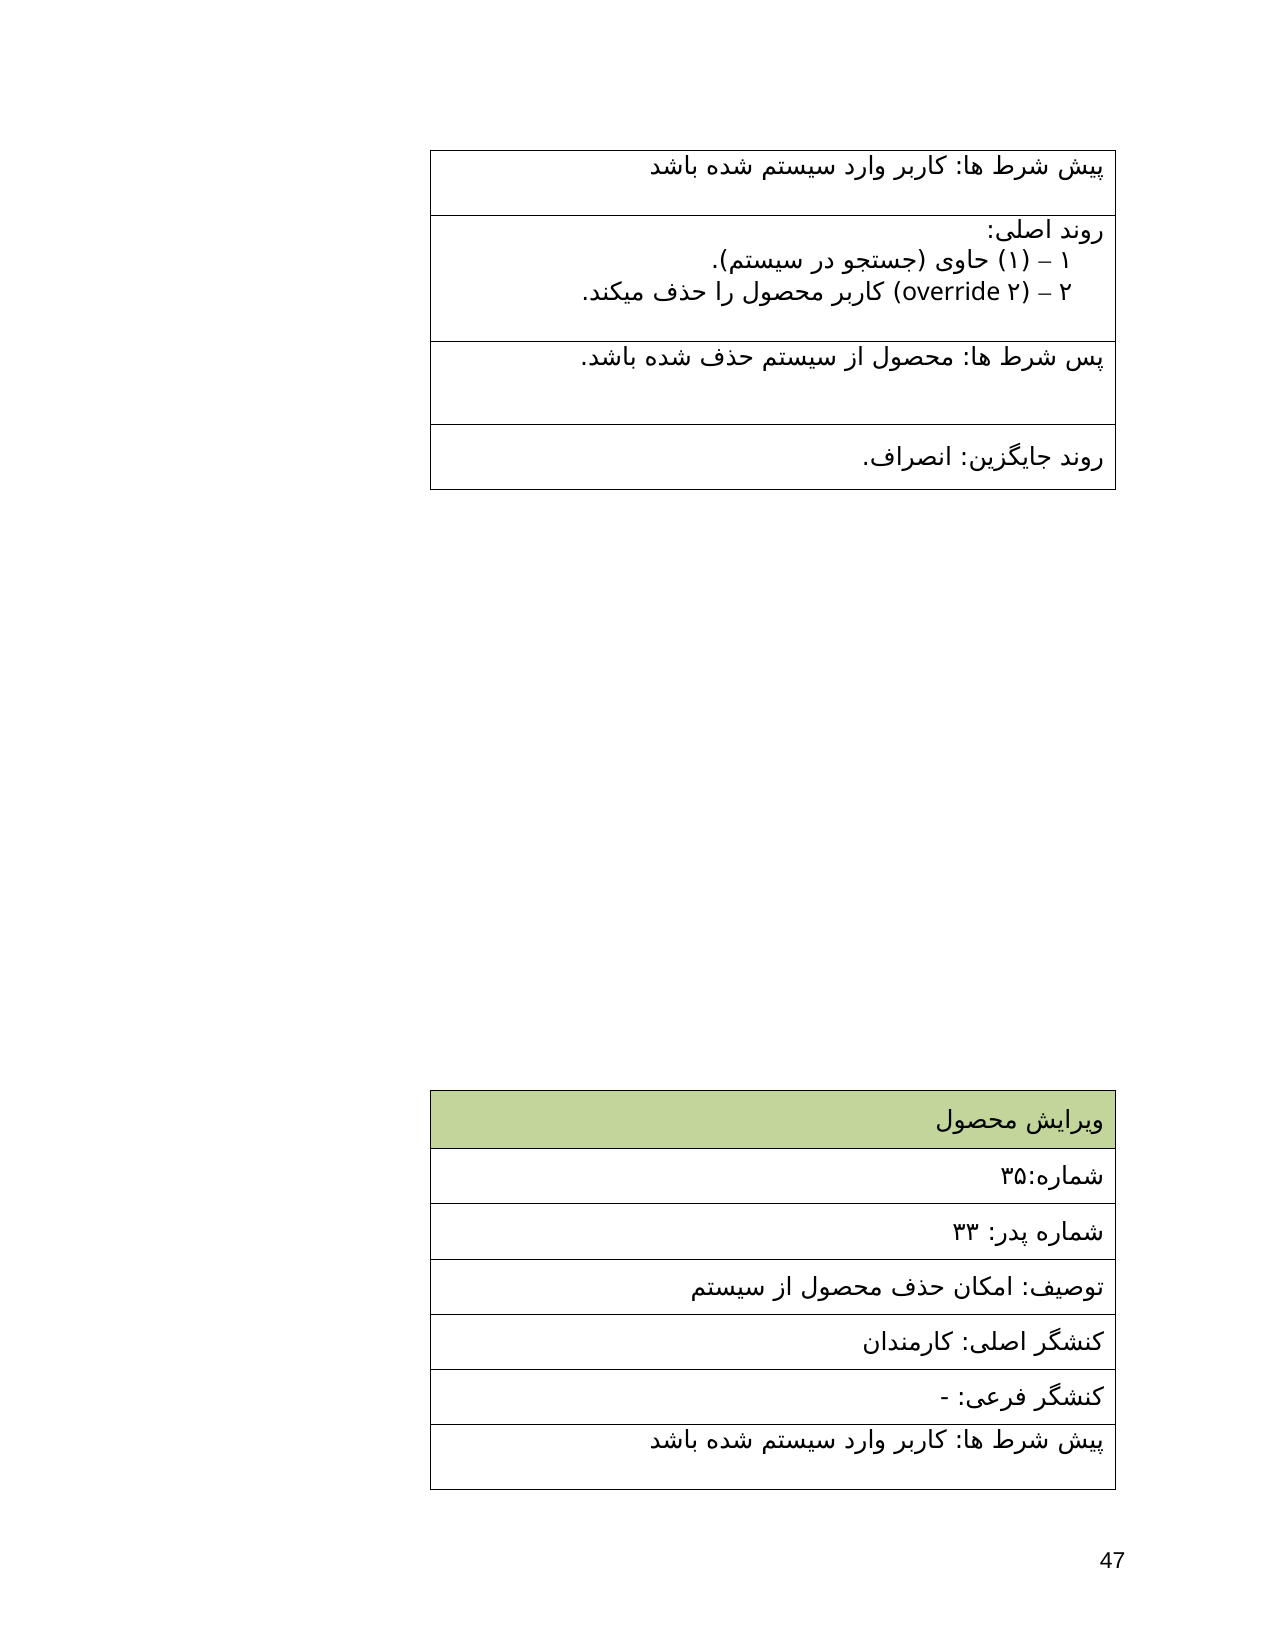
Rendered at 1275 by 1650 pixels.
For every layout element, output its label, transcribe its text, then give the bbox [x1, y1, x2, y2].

table_cell شماره پدر: ۳۳ [431, 1204, 1115, 1258]
table_header ویرایش محصول [431, 1091, 1115, 1148]
table_cell روند جایگزین: انصراف. [431, 425, 1115, 489]
table_cell کنشگر اصلی: کارمندان [431, 1315, 1115, 1369]
table_cell کنشگر فرعی: - [431, 1370, 1115, 1424]
table_cell پیش شرط ها: کاربر وارد سیستم شده باشد [431, 1425, 1115, 1489]
table_cell روند اصلی: ۱ – (۱) حاوی (جستجو در سیستم). ۲ – (override ۲) کاربر محصول را حذف میکند. [431, 216, 1115, 341]
table_cell پیش شرط ها: کاربر وارد سیستم شده باشد [431, 151, 1115, 214]
table_cell شماره:۳۵ [431, 1149, 1115, 1203]
table_cell توصیف: امکان حذف محصول از سیستم [431, 1260, 1115, 1314]
table_cell پس شرط ها: محصول از سیستم حذف شده باشد. [431, 342, 1115, 424]
